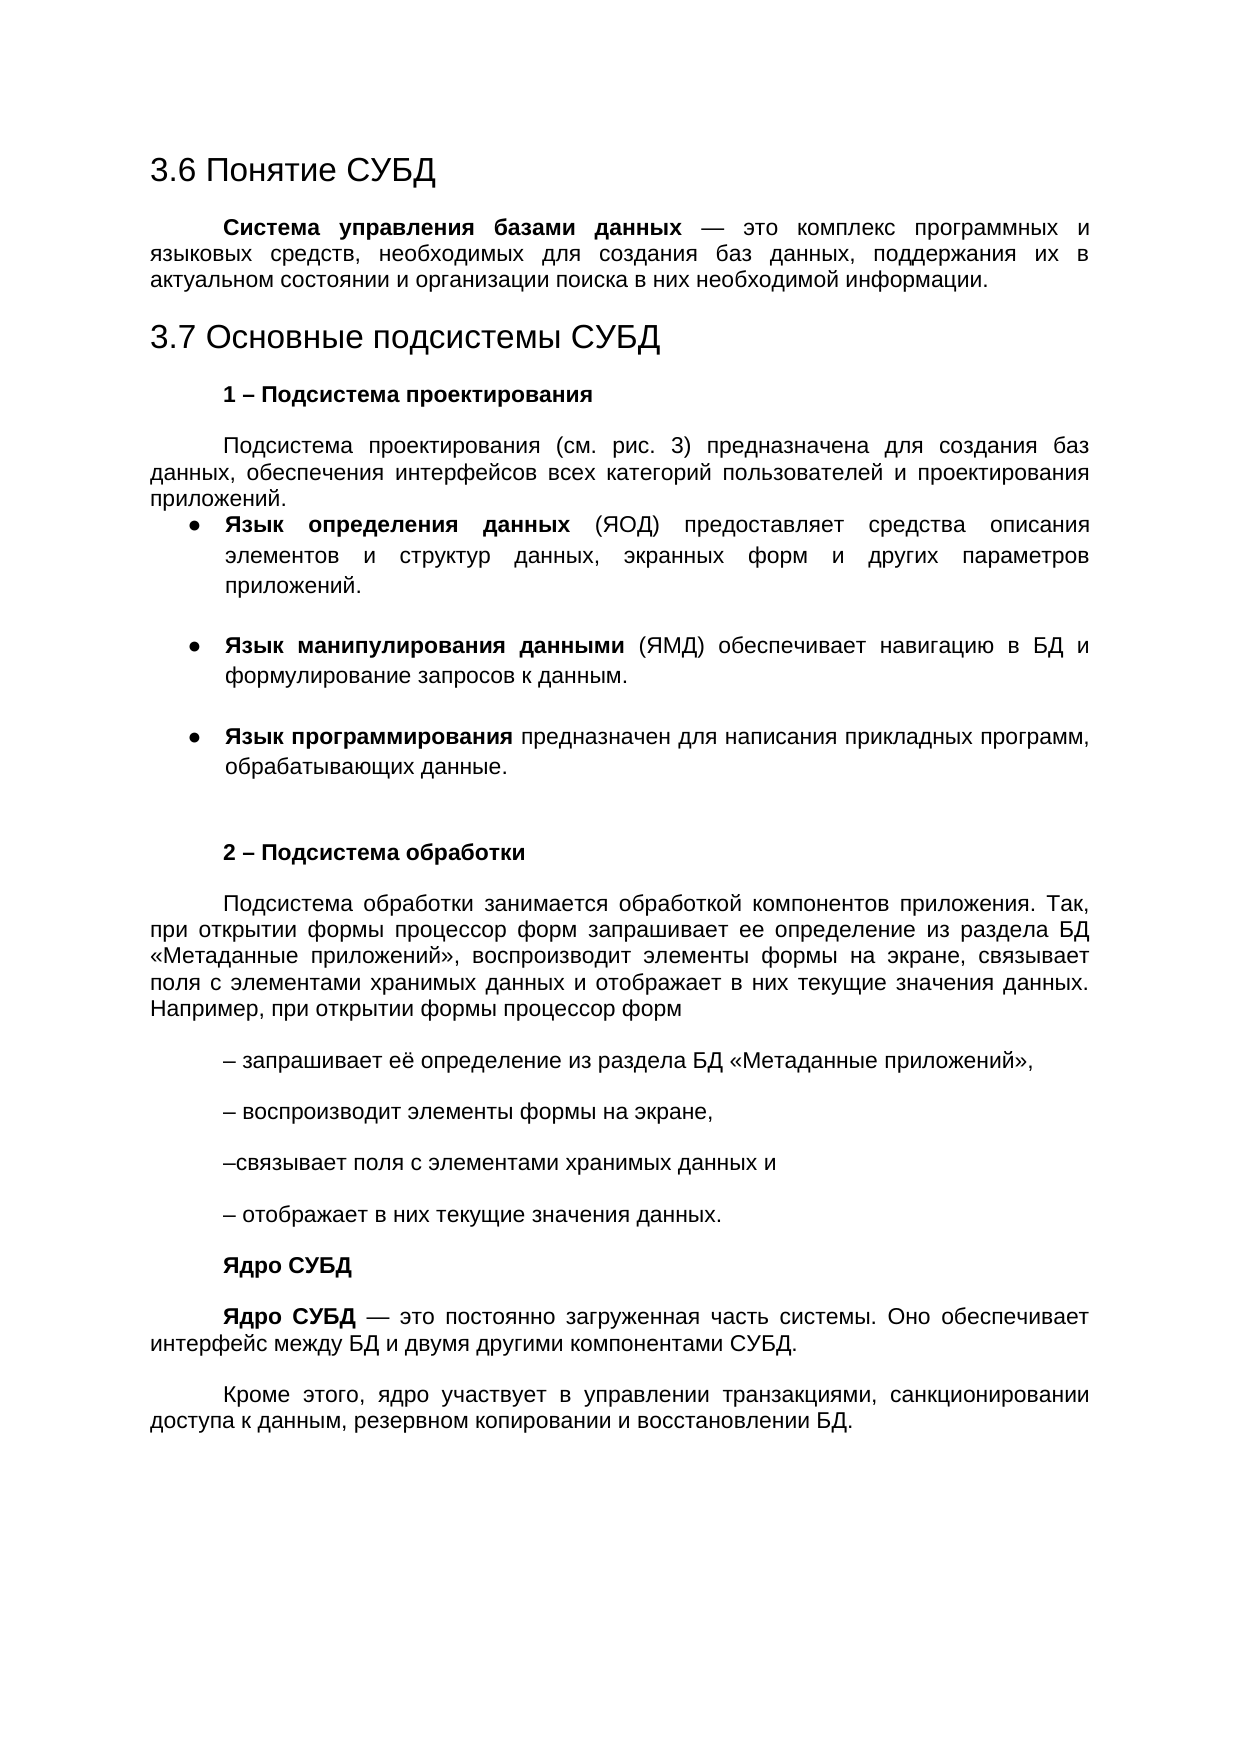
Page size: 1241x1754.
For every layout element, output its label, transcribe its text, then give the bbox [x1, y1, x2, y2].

list Язык определения данных (ЯОД) предоставляет средства описания элементов и структур данных, экранных форм и других параметров приложений. [187, 511, 1090, 598]
subtitle 3.7 Основные подсистемы СУБД [150, 317, 1090, 356]
text Система управления базами данных — это комплекс программных и языковых средств, необходимых для создания баз данных, поддержания их в актуальном состоянии и организации поиска в них необходимой информации. [150, 213, 1090, 292]
subtitle 3.6 Понятие СУБД [150, 150, 1090, 188]
text Подсистема проектирования (см. рис. 3) предназначена для создания баз данных, обеспечения интерфейсов всех категорий пользователей и проектирования приложений. [150, 432, 1090, 511]
text Подсистема обработки занимается обработкой компонентов приложения. Так, при открытии формы процессор форм запрашивает ее определение из раздела БД «Метаданные приложений», воспроизводит элементы формы на экране, связывает поля с элементами хранимых данных и отображает в них текущие значения данных. Например, при открытии формы процессор форм [150, 890, 1090, 1022]
text –связывает поля с элементами хранимых данных и [150, 1149, 1090, 1176]
text Кроме этого, ядро участвует в управлении транзакциями, санкционировании доступа к данным, резервном копировании и восстановлении БД. [150, 1381, 1090, 1434]
text – воспроизводит элементы формы на экране, [150, 1098, 1090, 1124]
text Ядро СУБД — это постоянно загруженная часть системы. Оно обеспечивает интерфейс между БД и двумя другими компонентами СУБД. [150, 1303, 1090, 1356]
text – запрашивает её определение из раздела БД «Метаданные приложений», [150, 1047, 1090, 1073]
text 2 – Подсистема обработки [150, 838, 1090, 865]
list Язык программирования предназначен для написания прикладных программ, обрабатывающих данные. [187, 723, 1090, 779]
text Ядро СУБД [150, 1252, 1090, 1278]
list Язык манипулирования данными (ЯМД) обеспечивает навигацию в БД и формулирование запросов к данным. [187, 632, 1090, 689]
text 1 – Подсистема проектирования [150, 381, 1090, 407]
text – отображает в них текущие значения данных. [150, 1201, 1090, 1227]
